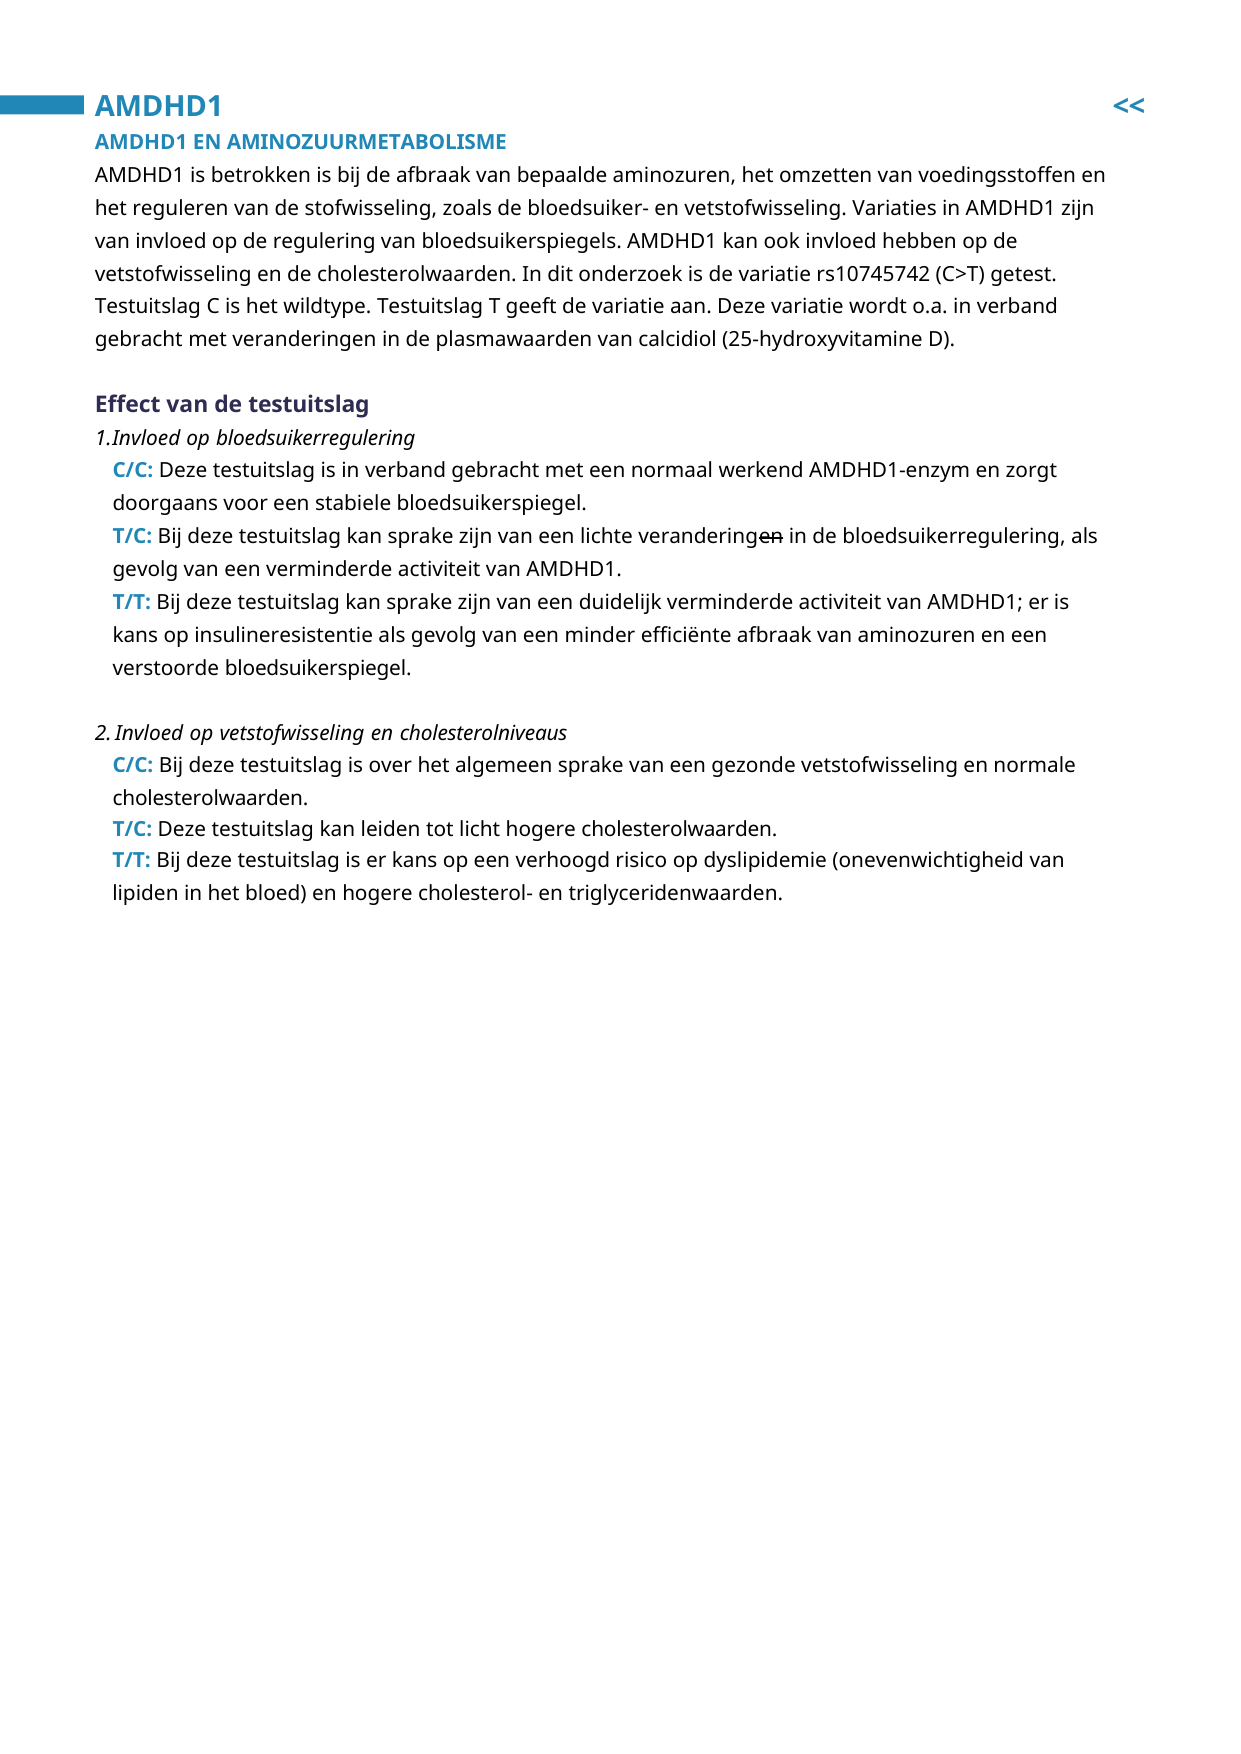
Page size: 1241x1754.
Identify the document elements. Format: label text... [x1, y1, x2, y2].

text C/C: Bij deze testuitslag is over het algemeen sprake van een gezonde vetstofwisseling en normale cholesterolwaarden. [112, 751, 1132, 812]
subtitle AMDHD1 EN AMINOZUURMETABOLISME [94, 127, 1240, 156]
list Invloed op vetstofwisseling en cholesterolniveaus [94, 718, 1240, 746]
text T/C: Deze testuitslag kan leiden tot licht hogere cholesterolwaarden. [112, 816, 1240, 841]
text C/C: Deze testuitslag is in verband gebracht met een normaal werkend AMDHD1-enzym en zorgt doorgaans voor een stabiele bloedsuikerspiegel. [112, 455, 1132, 517]
list Invloed op bloedsuikerregulering [94, 423, 1240, 451]
text T/C: Bij deze testuitslag kan sprake zijn van een lichte veranderingen in de bloedsuikerregulering, als gevolg van een verminderde activiteit van AMDHD1. [112, 521, 1132, 582]
text AMDHD1 is betrokken is bij de afbraak van bepaalde aminozuren, het omzetten van voedingsstoffen en het reguleren van de stofwisseling, zoals de bloedsuiker- en vetstofwisseling. Variaties in AMDHD1 zijn van invloed op de regulering van bloedsuikerspiegels. AMDHD1 kan ook invloed hebben op de vetstofwisseling en de cholesterolwaarden. In dit onderzoek is de variatie rs10745742 (C>T) getest. Testuitslag C is het wildtype. Testuitslag T geeft de variatie aan. Deze variatie wordt o.a. in verband gebracht met veranderingen in de plasmawaarden van calcidiol (25-hydroxyvitamine D). [94, 160, 1132, 353]
text T/T: Bij deze testuitslag kan sprake zijn van een duidelijk verminderde activiteit van AMDHD1; er is kans op insulineresistentie als gevolg van een minder efficiënte afbraak van aminozuren en een verstoorde bloedsuikerspiegel. [112, 587, 1082, 681]
text Effect van de testuitslag [94, 387, 1240, 419]
subtitle AMDHD1 << [0, 85, 1240, 124]
text T/T: Bij deze testuitslag is er kans op een verhoogd risico op dyslipidemie (onevenwichtigheid van lipiden in het bloed) en hogere cholesterol- en triglyceridenwaarden. [112, 845, 1132, 907]
